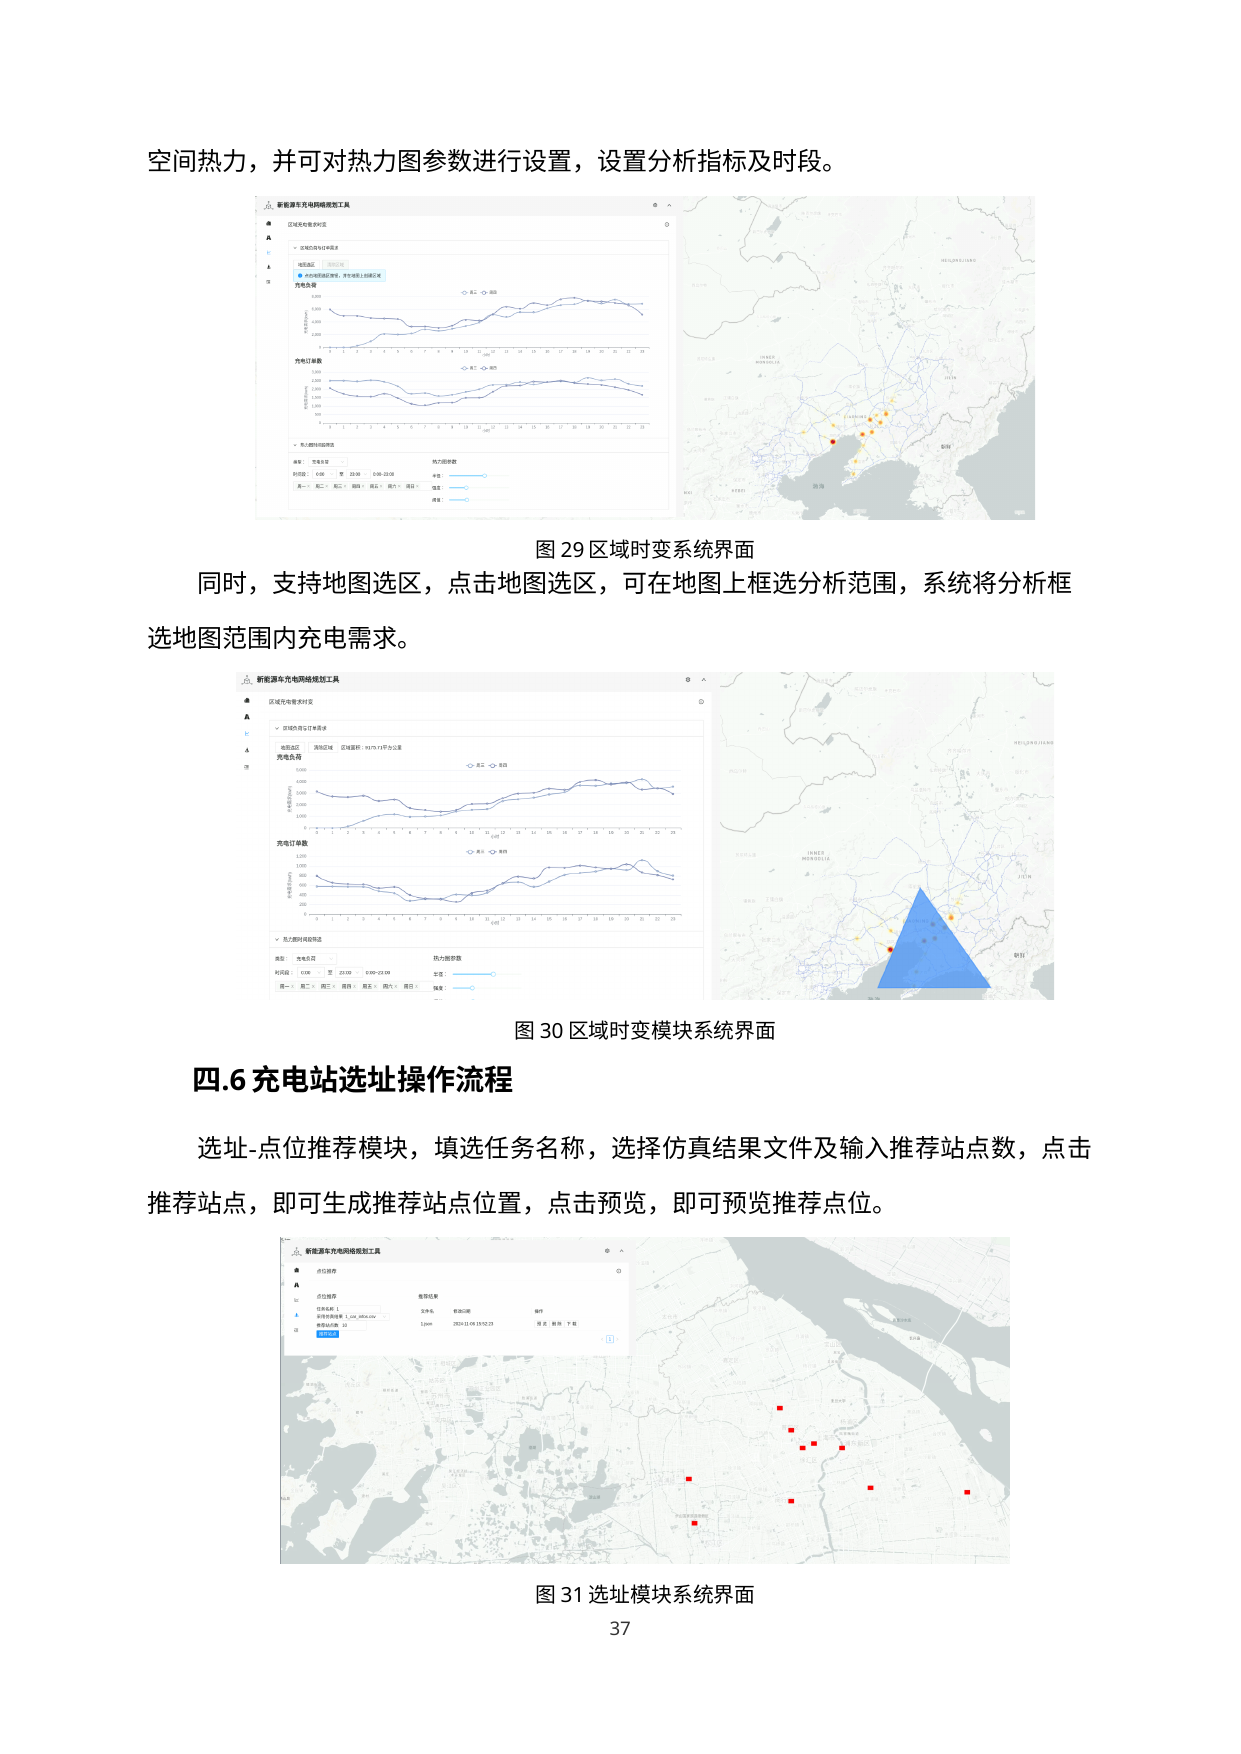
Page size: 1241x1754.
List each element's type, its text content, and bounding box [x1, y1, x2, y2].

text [148, 142, 1093, 178]
text 同时，支持地图选区，点击地图选区，可在地图上框选分析范围，系统将分析框选地图范围内充电需求。 [148, 564, 1093, 654]
text 图 30 区域时变模块系统界面 [148, 1014, 1093, 1044]
text 选址-点位推荐模块，填选任务名称，选择仿真结果文件及输入推荐站点数，点击推荐站点，即可生成推荐站点位置，点击预览，即可预览推荐点位。 [148, 1129, 1093, 1219]
text 图 29 区域时变系统界面 [148, 533, 1093, 564]
picture [280, 1237, 1010, 1564]
picture [255, 196, 1035, 520]
picture [236, 672, 1055, 1000]
subtitle 充电站选址操作流程 [192, 1057, 1093, 1099]
text 图 31 选址模块系统界面 [148, 1578, 1093, 1608]
